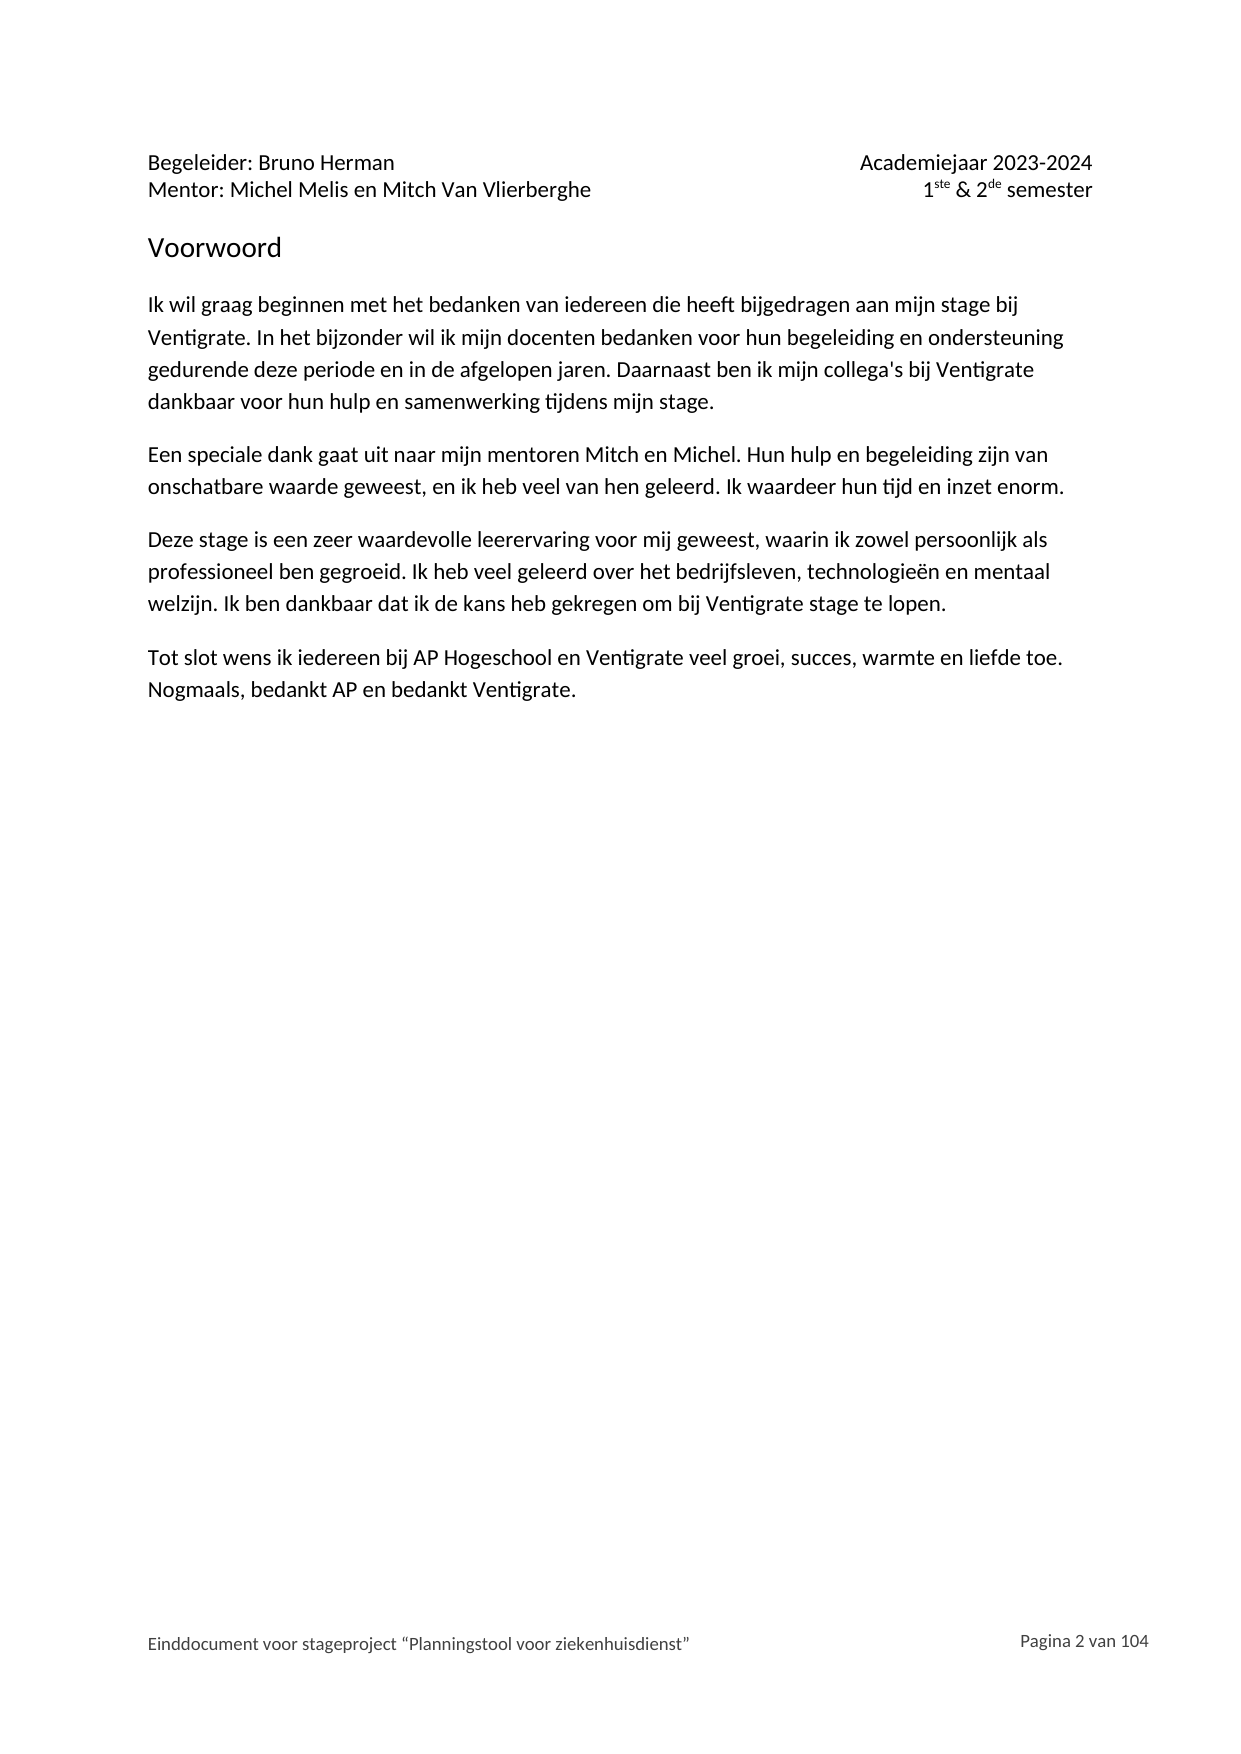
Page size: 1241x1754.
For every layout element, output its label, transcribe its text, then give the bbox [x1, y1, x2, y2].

text Tot slot wens ik iedereen bij AP Hogeschool en Ventigrate veel groei, succes, warmte en liefde toe. Nogmaals, bedankt AP en bedankt Ventigrate. [148, 643, 1093, 703]
text Voorwoord [148, 229, 1093, 264]
text Een speciale dank gaat uit naar mijn mentoren Mitch en Michel. Hun hulp en begeleiding zijn van onschatbare waarde geweest, en ik heb veel van hen geleerd. Ik waardeer hun tijd en inzet enorm. [148, 440, 1093, 500]
text Deze stage is een zeer waardevolle leerervaring voor mij geweest, waarin ik zowel persoonlijk als professioneel ben gegroeid. Ik heb veel geleerd over het bedrijfsleven, technologieën en mentaal welzijn. Ik ben dankbaar dat ik de kans heb gekregen om bij Ventigrate stage te lopen. [148, 525, 1093, 618]
text Begeleider: Bruno Herman Academiejaar 2023-2024 Mentor: Michel Melis en Mitch Van Vlierberghe 1ste & 2de semester [148, 148, 1093, 204]
text Ik wil graag beginnen met het bedanken van iedereen die heeft bijgedragen aan mijn stage bij Ventigrate. In het bijzonder wil ik mijn docenten bedanken voor hun begeleiding en ondersteuning gedurende deze periode en in de afgelopen jaren. Daarnaast ben ik mijn collega's bij Ventigrate dankbaar voor hun hulp en samenwerking tijdens mijn stage. [148, 290, 1093, 415]
